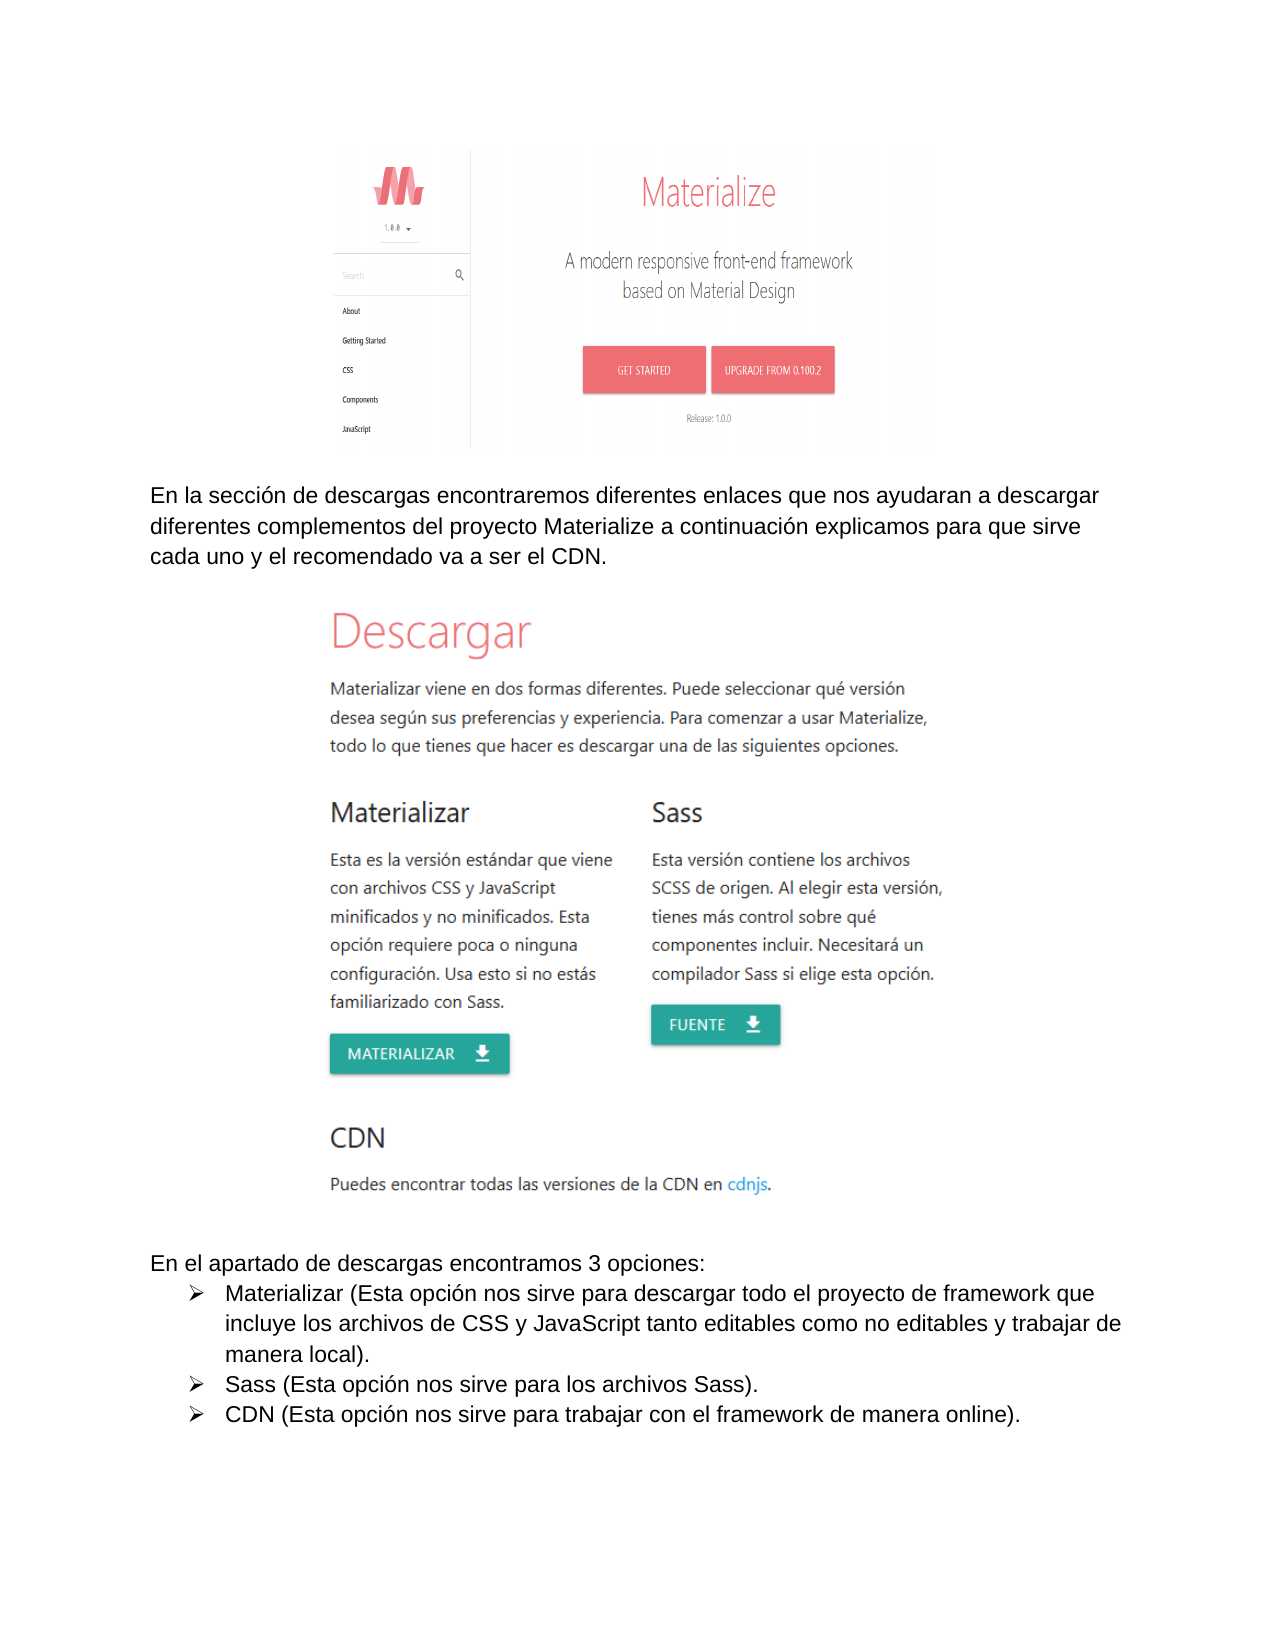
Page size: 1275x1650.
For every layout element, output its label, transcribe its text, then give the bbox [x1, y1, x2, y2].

picture [333, 150, 942, 449]
picture [296, 603, 979, 1216]
list CDN (Esta opción nos sirve para trabajar con el framework de manera online). [187, 1401, 1125, 1427]
list Sass (Esta opción nos sirve para los archivos Sass). [187, 1371, 1125, 1397]
list Materializar (Esta opción nos sirve para descargar todo el proyecto de framework que incluye los archivos de CSS y JavaScript tanto editables como no editables y trabajar de manera local). [187, 1280, 1125, 1367]
text En la sección de descargas encontraremos diferentes enlaces que nos ayudaran a descargar diferentes complementos del proyecto Materialize a continuación explicamos para que sirve cada uno y el recomendado va a ser el CDN. [150, 482, 1125, 569]
text En el apartado de descargas encontramos 3 opciones: [150, 1250, 1125, 1276]
